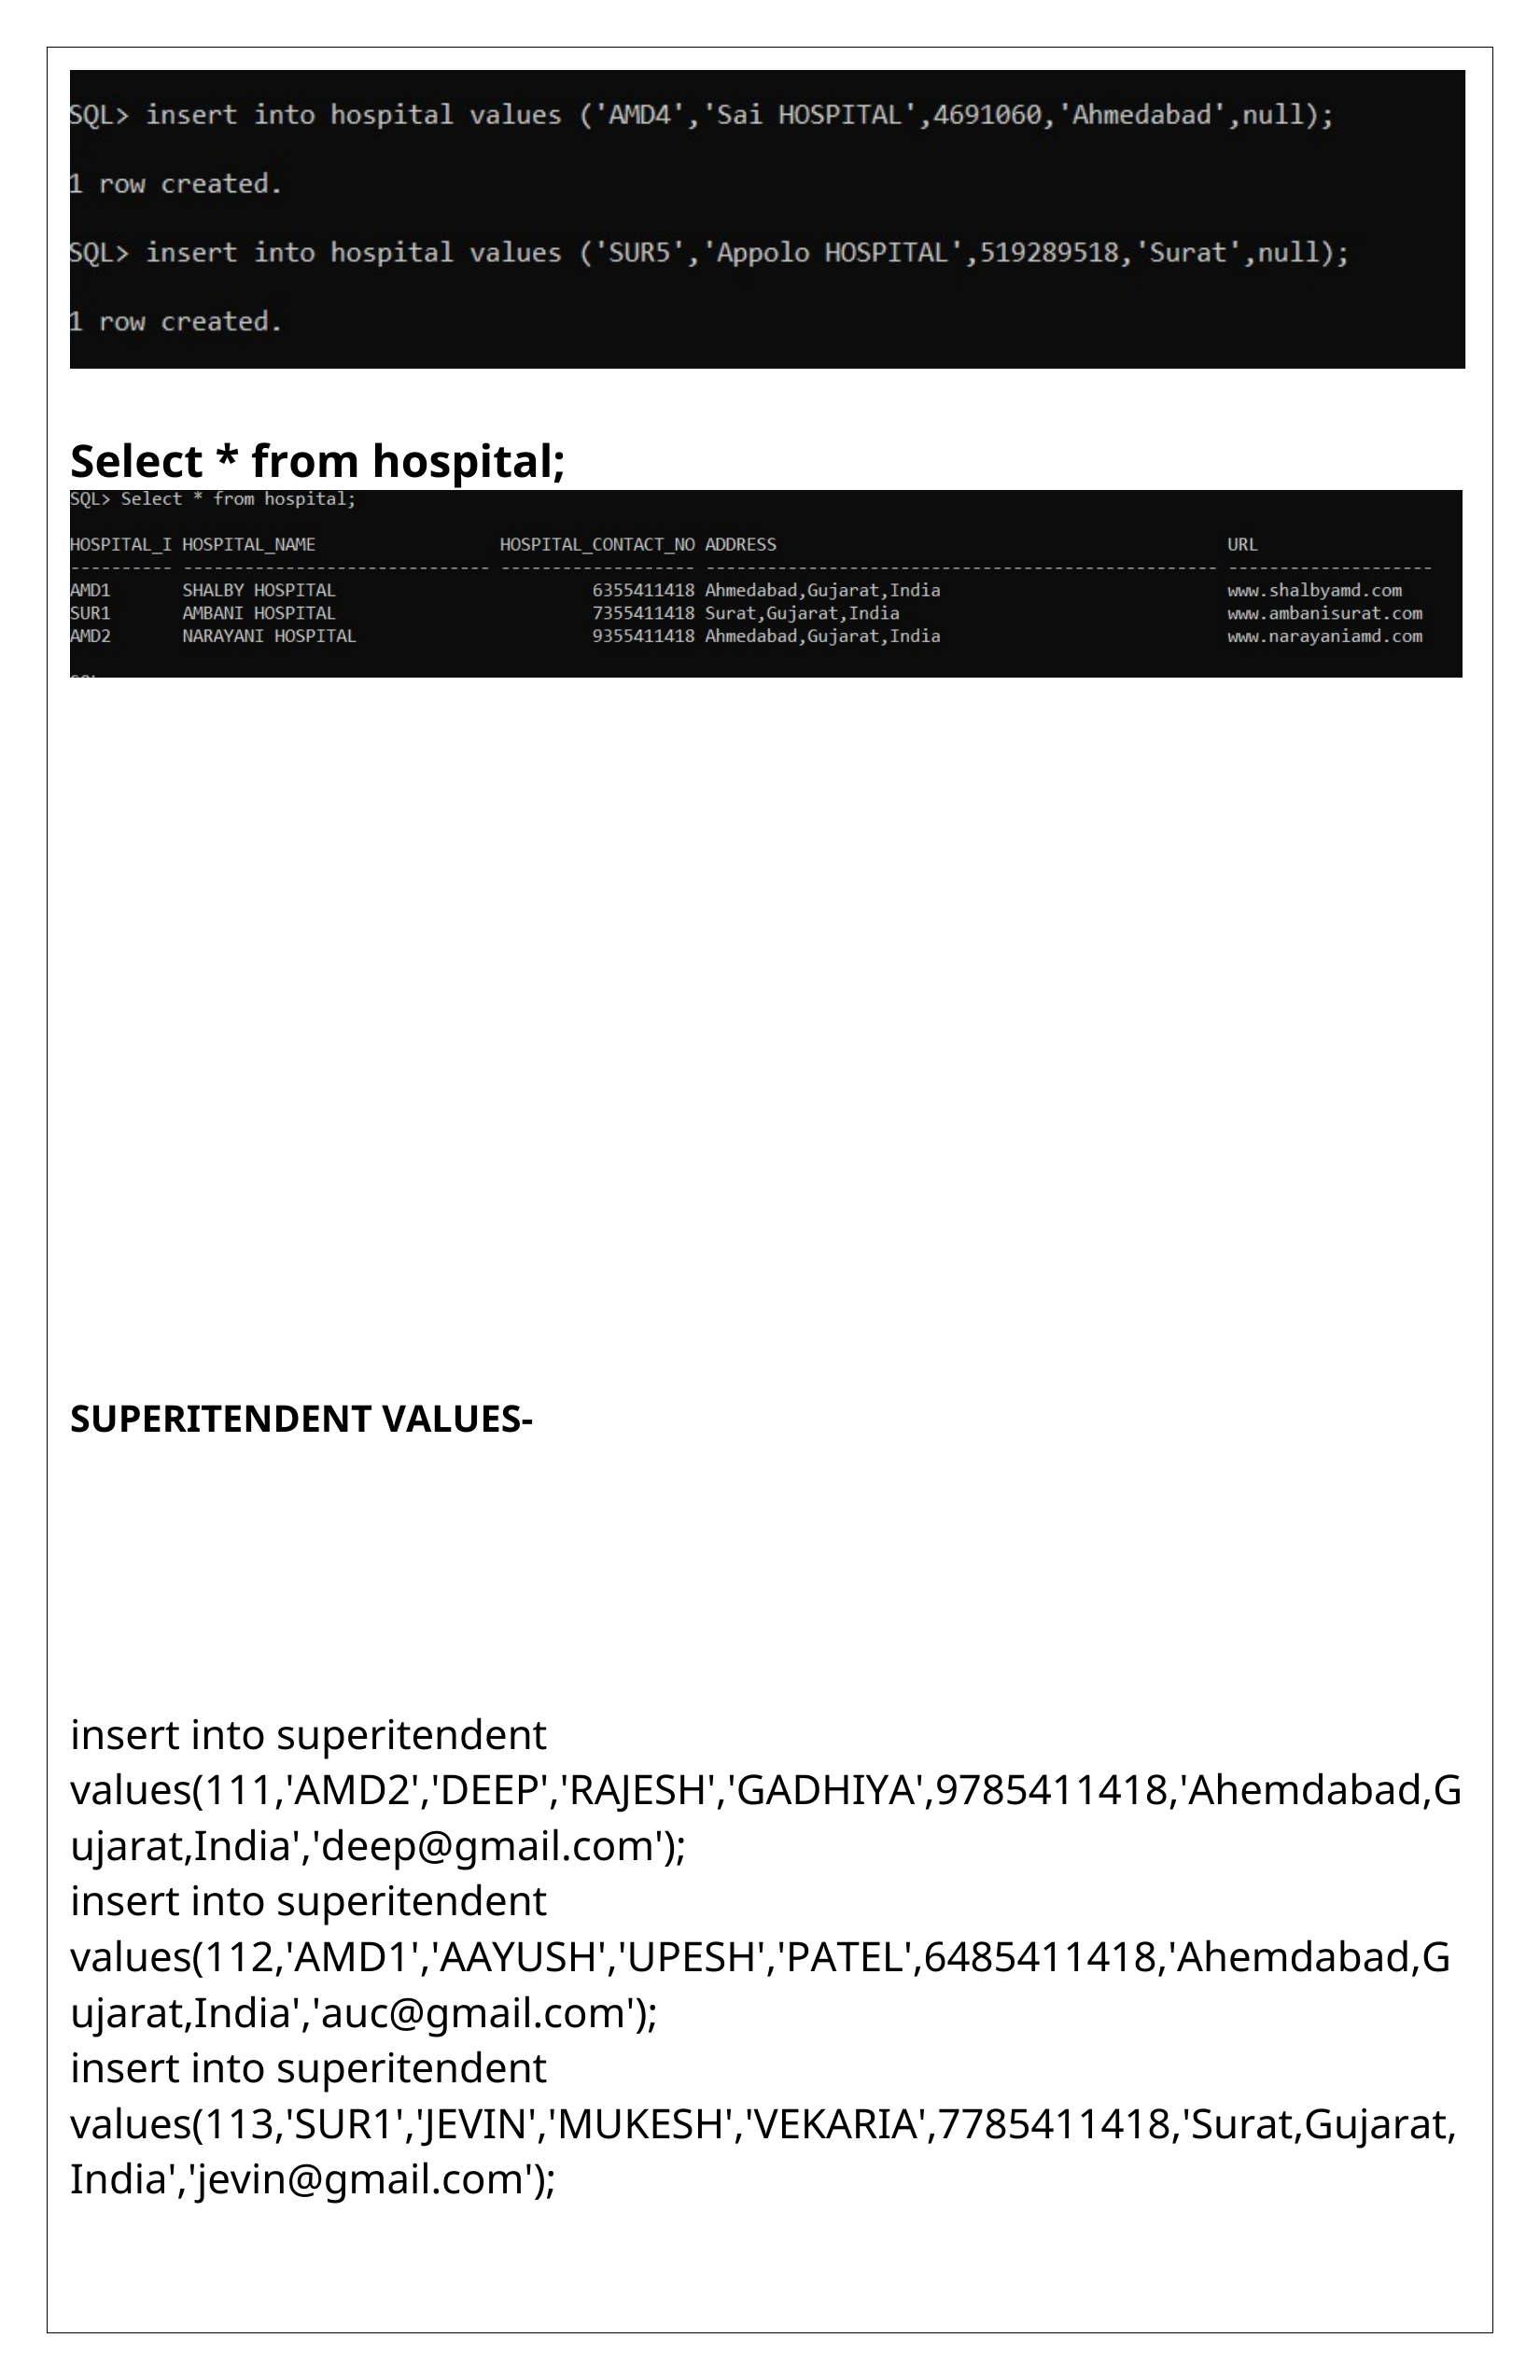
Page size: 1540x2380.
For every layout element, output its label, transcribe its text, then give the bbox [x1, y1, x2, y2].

text SUPERITENDENT VALUES- [70, 1393, 1470, 1443]
text insert into superitendent values(113,'SUR1','JEVIN','MUKESH','VEKARIA',7785411418,'Surat,Gujarat,India','jevin@gmail.com'); [70, 2039, 1470, 2206]
text Select * from hospital; [70, 429, 1470, 491]
picture [70, 70, 1466, 369]
text insert into superitendent values(112,'AMD1','AAYUSH','UPESH','PATEL',6485411418,'Ahemdabad,Gujarat,India','auc@gmail.com'); [70, 1872, 1470, 2039]
picture [70, 490, 1463, 678]
text insert into superitendent values(111,'AMD2','DEEP','RAJESH','GADHIYA',9785411418,'Ahemdabad,Gujarat,India','deep@gmail.com'); [70, 1705, 1470, 1872]
